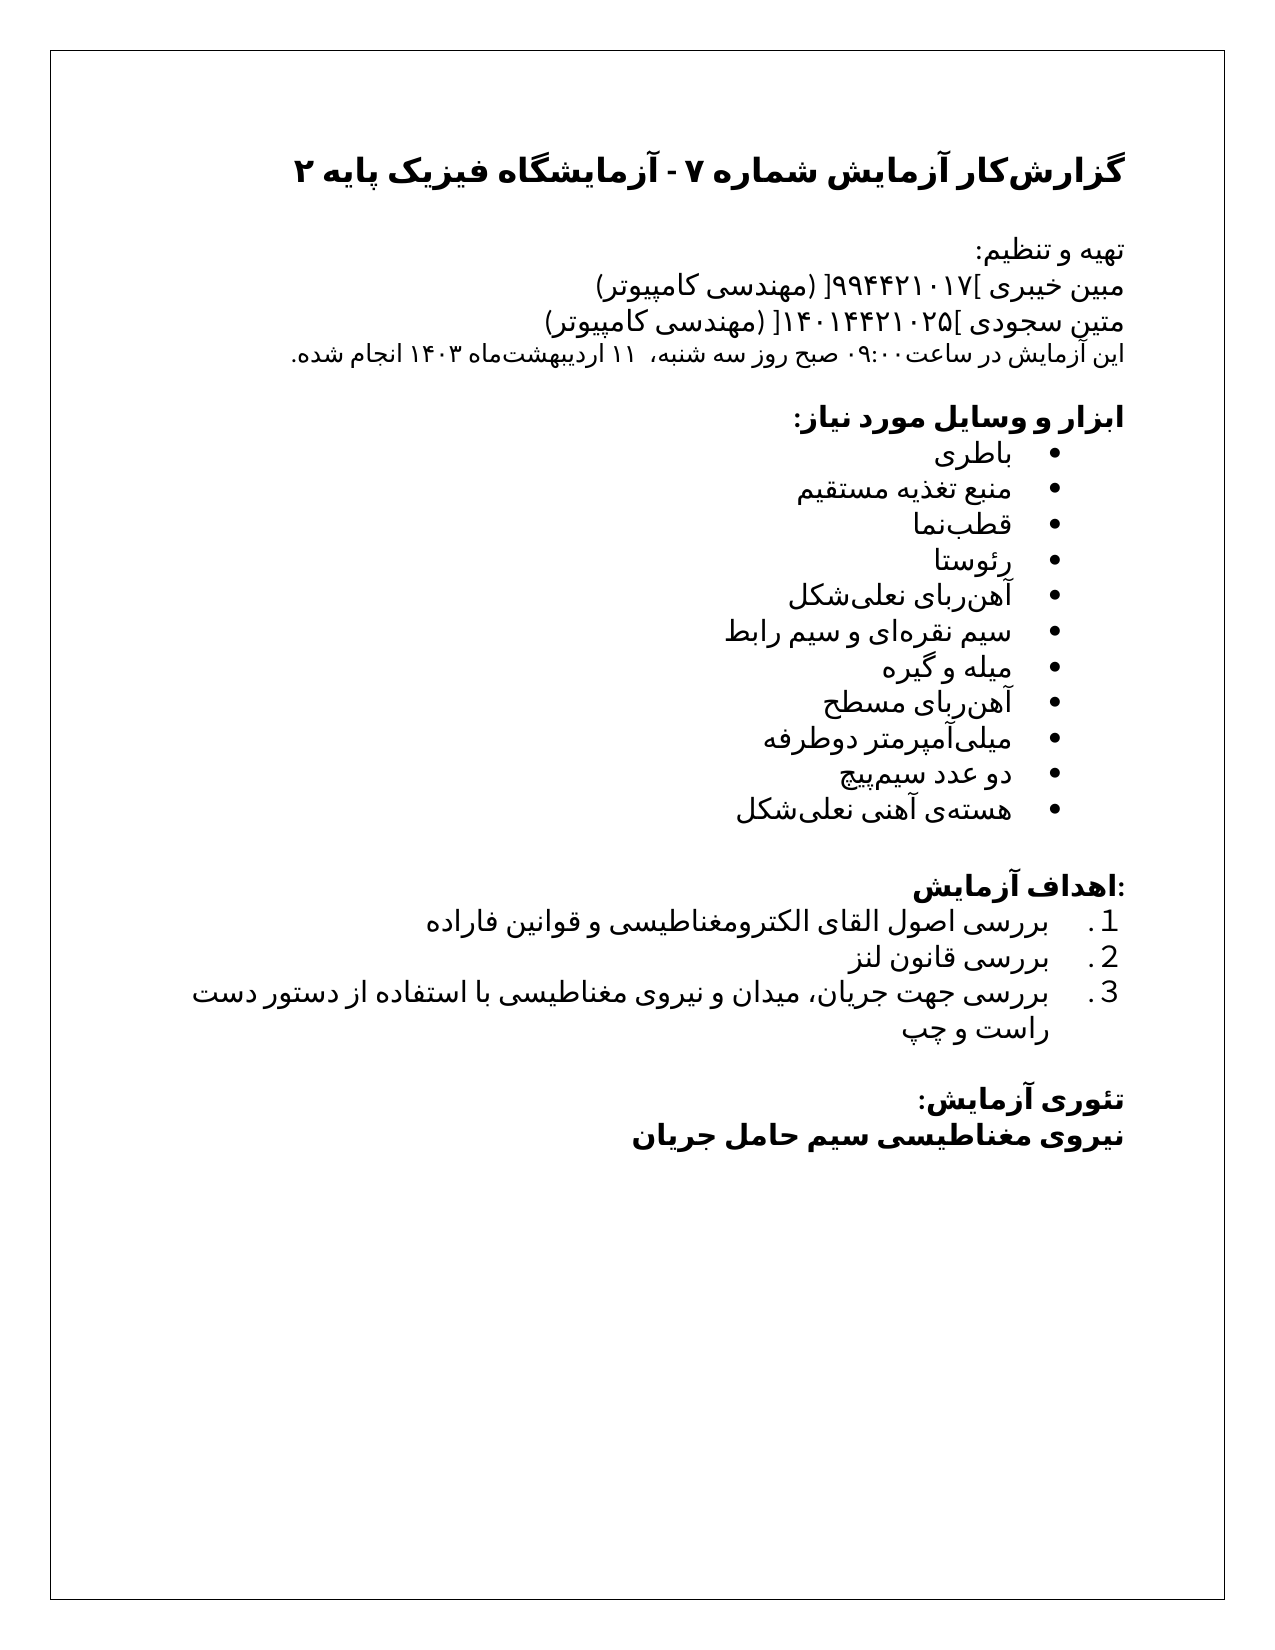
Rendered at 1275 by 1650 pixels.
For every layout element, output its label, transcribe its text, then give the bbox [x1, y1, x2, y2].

list هسته‌ی آهنی نعلی‌شکل [150, 791, 1050, 827]
list آهن‌ربای نعلی‌شکل [150, 577, 1050, 613]
list بررسی جهت جریان، میدان و نیروی مغناطیسی با استفاده از دستور دست راست و چپ [150, 974, 1087, 1046]
text این آزمایش در ساعت۰۹:۰۰ صبح روز سه شنبه، ۱۱ اردیبهشت‌ماه ۱۴۰۳ انجام شده. [150, 338, 1125, 369]
list منبع تغذیه مستقیم [150, 471, 1050, 506]
text نیروی مغناطیسی سیم حامل جریان [150, 1117, 1125, 1153]
list میلی‌آمپرمتر دوطرفه [150, 720, 1050, 756]
text اهداف آزمایش: [150, 868, 1125, 903]
text مبین خیبری ]۹۹۴۴۲۱۰۱۷[ (مهندسی کامپیوتر) [150, 267, 1125, 303]
list آهن‌ربای مسطح [150, 684, 1050, 720]
list باطری [150, 435, 1050, 471]
list قطب‌نما [150, 506, 1050, 542]
list بررسی اصول القای الکترومغناطیسی و قوانین فاراده [150, 903, 1087, 939]
list سیم نقره‌ای و سیم رابط [150, 613, 1050, 649]
text متین سجودی ]۱۴۰۱۴۴۲۱۰۲۵[ (مهندسی کامپیوتر) [150, 303, 1125, 338]
list بررسی قانون لنز [150, 939, 1087, 974]
list رئوستا [150, 542, 1050, 577]
text ابزار و وسایل مورد نیاز: [150, 399, 1125, 435]
text تهیه و تنظیم: [150, 231, 1125, 267]
list میله و گیره [150, 649, 1050, 684]
list دو عدد سیم‌پیچ [150, 756, 1050, 791]
text تئوری آزمایش: [150, 1081, 1125, 1117]
text گزارش‌کار آزمایش شماره ۷ - آزمایشگاه فیزیک پایه ۲ [150, 150, 1125, 191]
